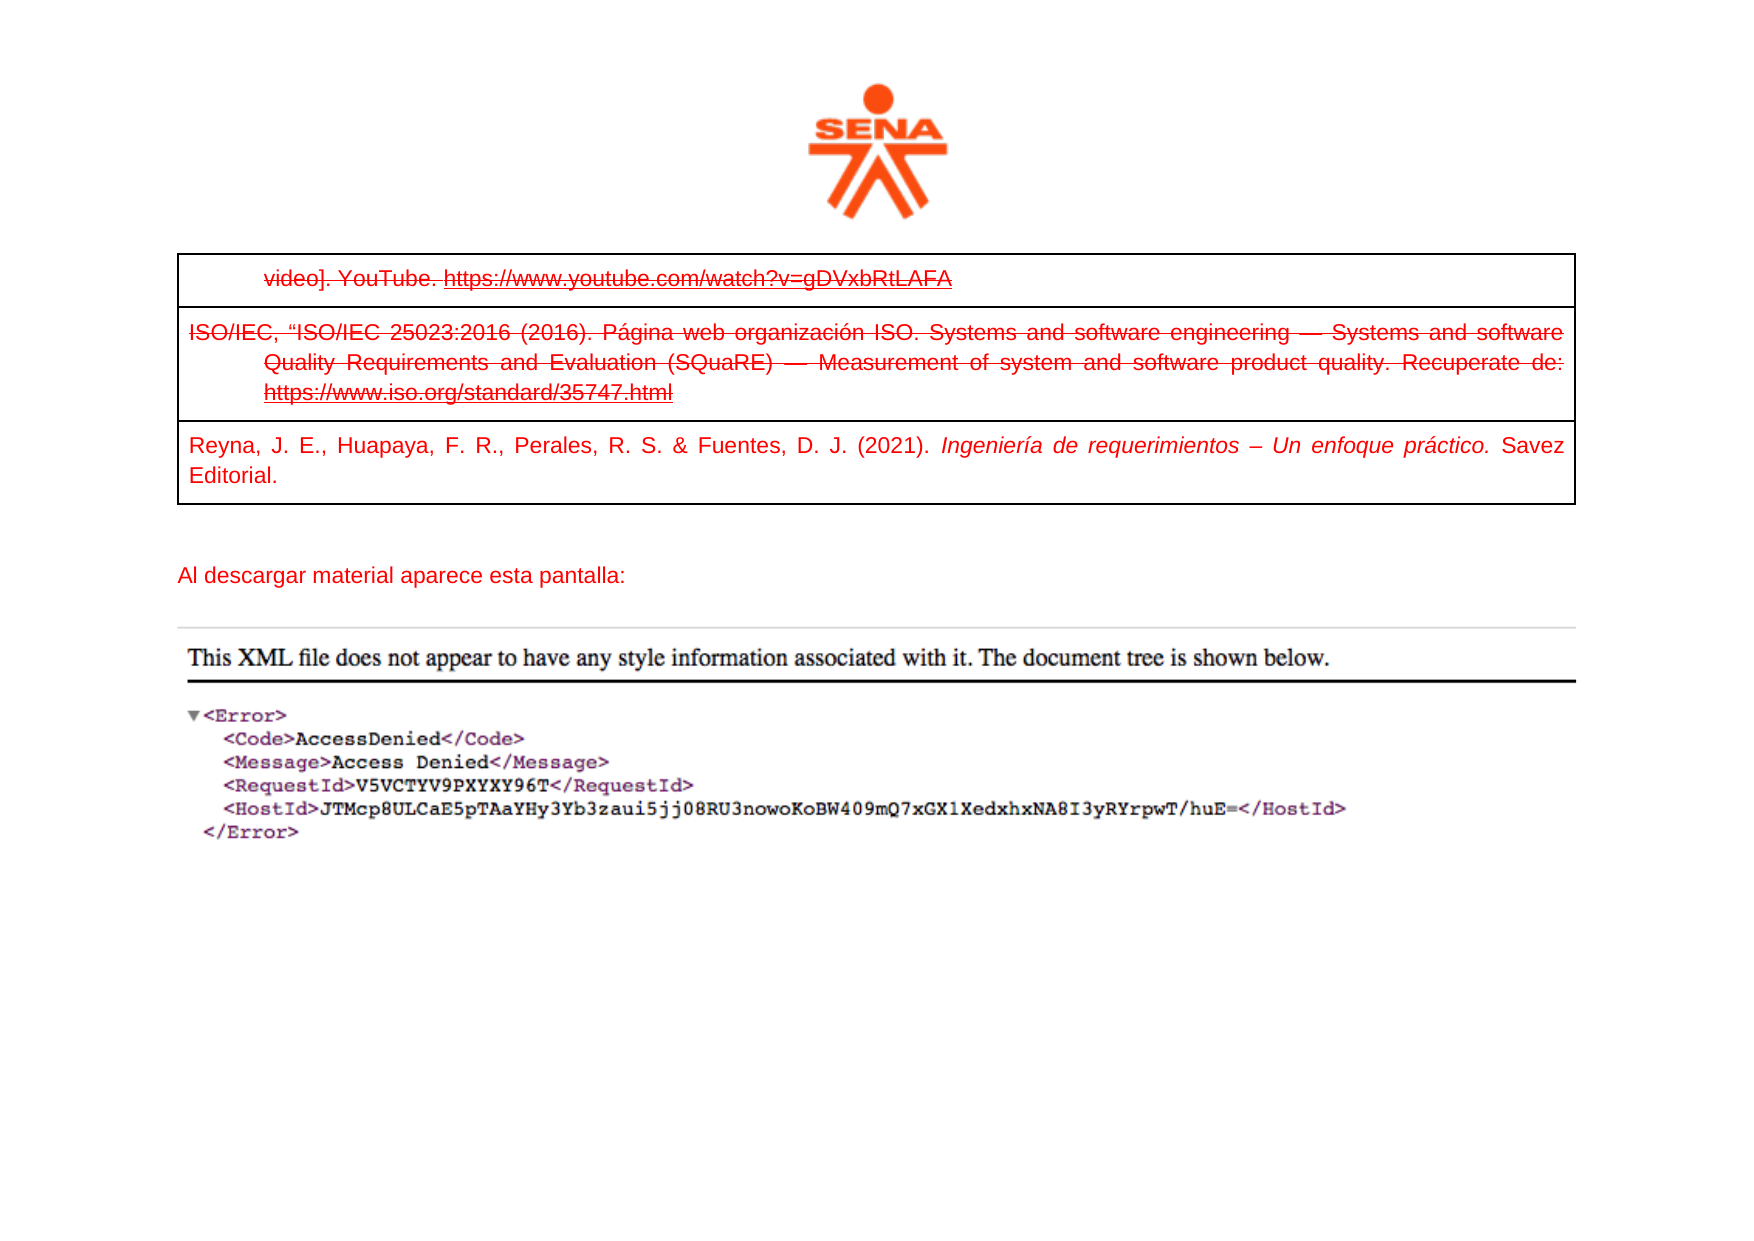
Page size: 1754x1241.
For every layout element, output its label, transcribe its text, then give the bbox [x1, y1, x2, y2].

picture [177, 622, 1577, 916]
picture [796, 75, 958, 227]
table_cell Reyna, J. E., Huapaya, F. R., Perales, R. S. & Fuentes, D. J. (2021). Ingeniería de requerimientos – Un enfoque práctico. Savez Editorial. [179, 422, 1574, 503]
table_cell ISO/IEC, “ISO/IEC 25023:2016 (2016). Página web organización ISO. Systems and software engineering — Systems and software Quality Requirements and Evaluation (SQuaRE) — Measurement of system and software product quality. Recuperate de: https://www.iso.org/standard/35747.html [179, 308, 1574, 419]
text Al descargar material aparece esta pantalla: [177, 562, 1577, 588]
